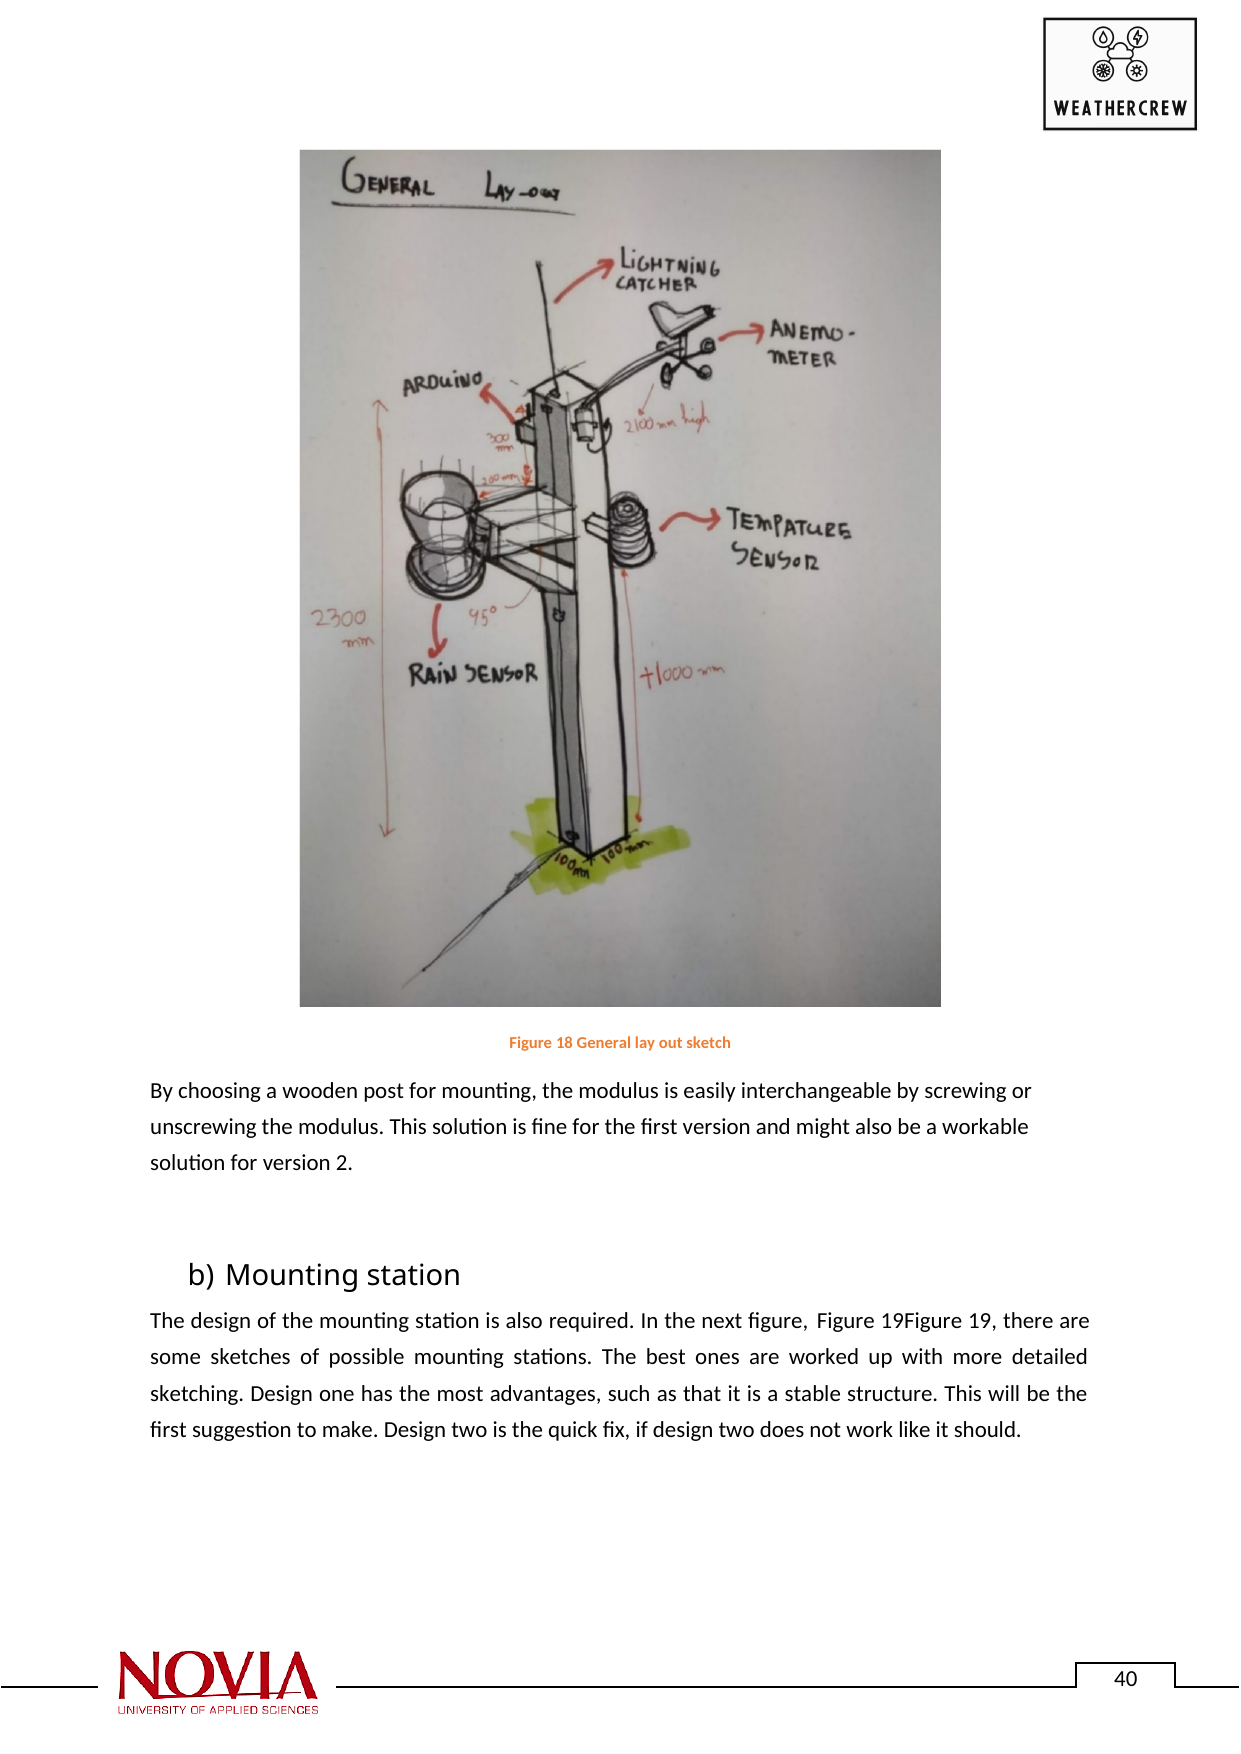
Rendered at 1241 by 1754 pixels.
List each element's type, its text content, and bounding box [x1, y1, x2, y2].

picture [1041, 16, 1199, 132]
subtitle Mounting station [187, 1254, 1090, 1294]
picture [300, 151, 941, 1006]
picture [98, 1638, 336, 1724]
text By choosing a wooden post for mounting, the modulus is easily interchangeable by screwing or unscrewing the modulus. This solution is fine for the first version and might also be a workable solution for version 2. [150, 1076, 1090, 1177]
text The design of the mounting station is also required. In the next figure, Figure 20Figure 20, there are some sketches of possible mounting stations. The best ones are worked up with more detailed sketching. Design one has the most advantages, such as that it is a stable structure. This will be the first suggestion to make. Design two is the quick fix, if design two does not work like it should. [150, 1306, 1090, 1443]
text Figure 19 General lay out sketch [150, 1033, 1090, 1053]
